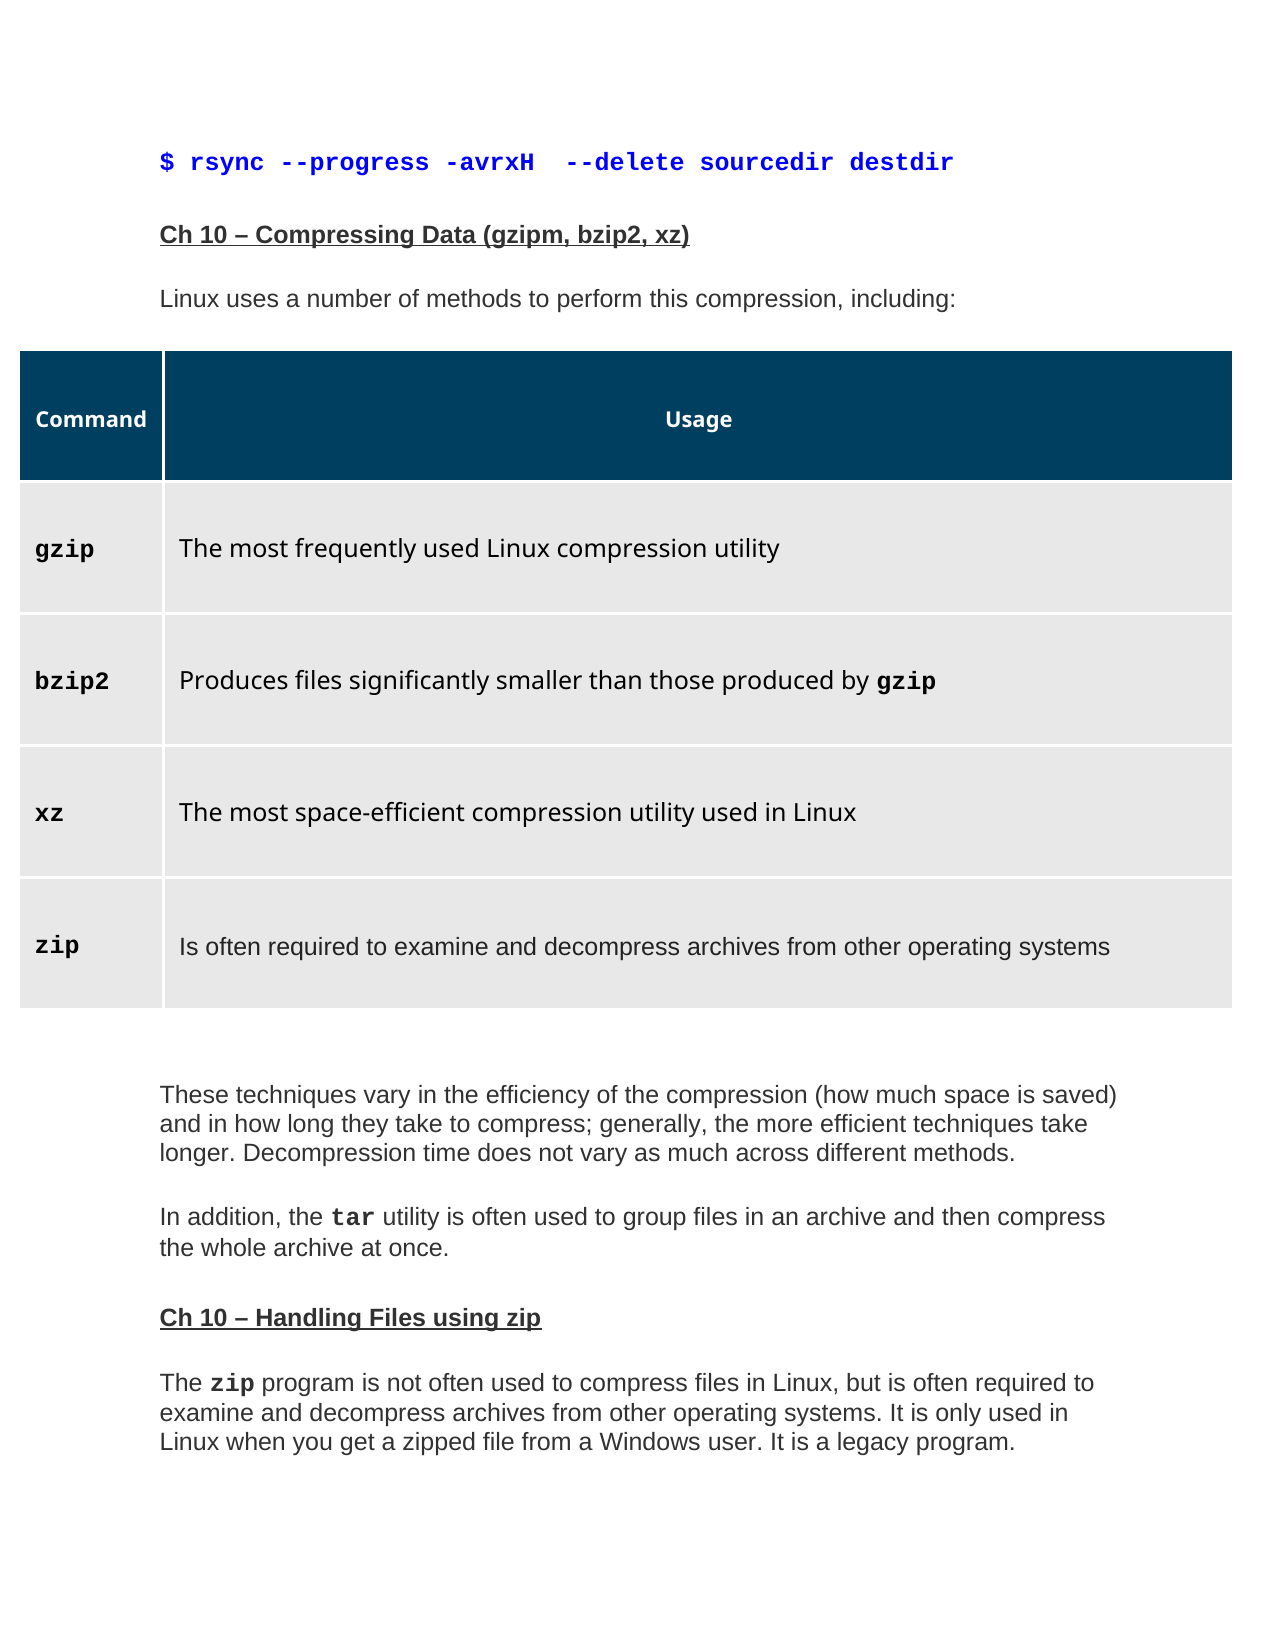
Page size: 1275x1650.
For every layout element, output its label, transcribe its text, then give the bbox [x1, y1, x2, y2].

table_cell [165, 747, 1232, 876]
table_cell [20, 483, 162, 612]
text The zip program is not often used to compress files in Linux, but is often required to examine and decompress archives from other operating systems. It is only used in Linux when you get a zipped file from a Windows user. It is a legacy program. [159, 1367, 1125, 1456]
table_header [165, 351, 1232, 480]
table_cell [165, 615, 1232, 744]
text Linux uses a number of methods to perform this compression, including: [159, 284, 1125, 313]
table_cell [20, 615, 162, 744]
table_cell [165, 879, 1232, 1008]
text $ rsync --progress -avrxH --delete sourcedir destdir [159, 150, 1125, 178]
text In addition, the tar utility is often used to group files in an archive and then compress the whole archive at once. [159, 1202, 1125, 1262]
text Ch 10 – Compressing Data (gzipm, bzip2, xz) [159, 214, 1125, 249]
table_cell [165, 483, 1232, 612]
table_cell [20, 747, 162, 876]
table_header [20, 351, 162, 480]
text Ch 10 – Handling Files using zip [159, 1297, 1125, 1332]
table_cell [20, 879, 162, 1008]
text These techniques vary in the efficiency of the compression (how much space is saved) and in how long they take to compress; generally, the more efficient techniques take longer. Decompression time does not vary as much across different methods. [159, 1080, 1125, 1167]
